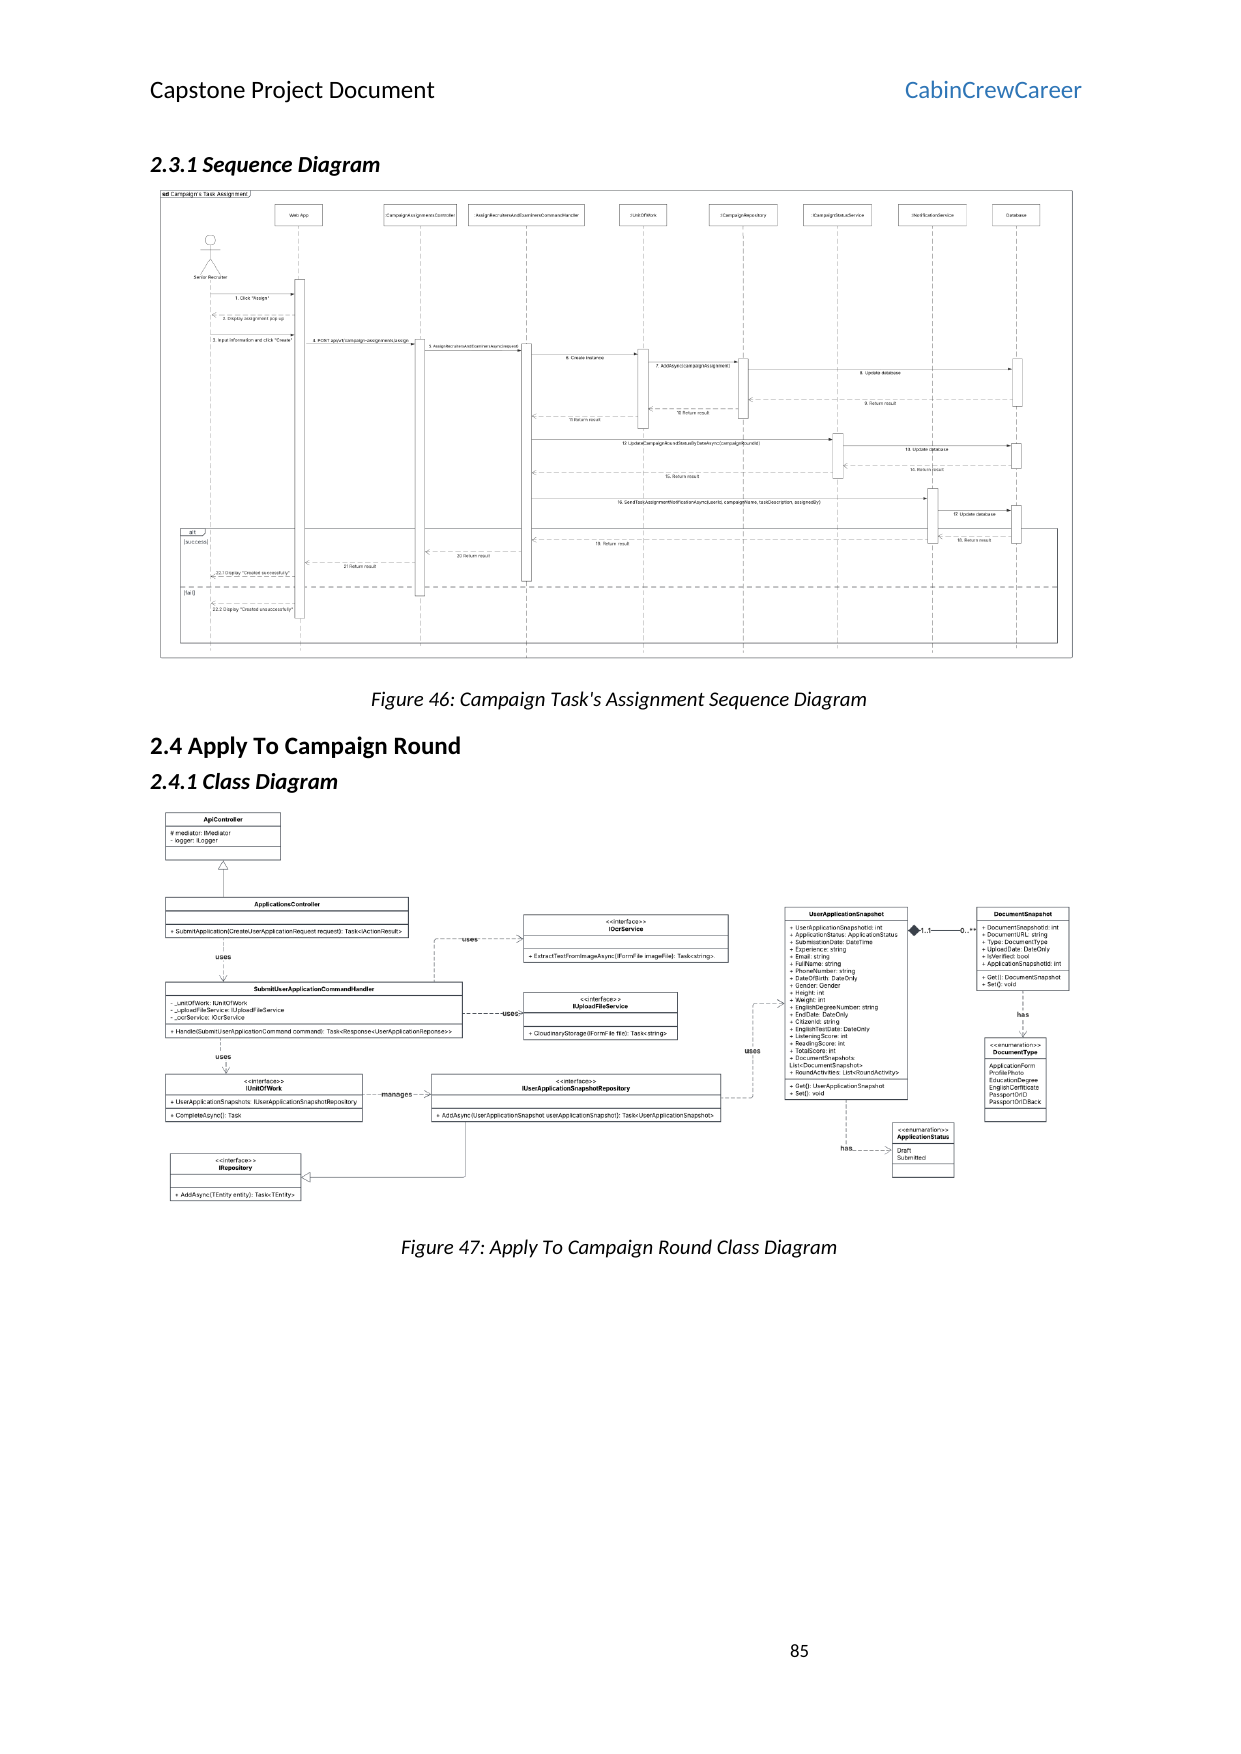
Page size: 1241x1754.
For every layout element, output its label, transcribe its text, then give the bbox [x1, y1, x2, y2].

subtitle 2.4 Apply To Campaign Round [150, 730, 1090, 761]
picture [150, 180, 1082, 668]
picture [150, 797, 1084, 1216]
subtitle 2.3.1 Sequence Diagram [150, 150, 1090, 178]
subtitle 2.4.1 Class Diagram [150, 767, 1090, 795]
text Figure 47: Apply To Campaign Round Class Diagram [150, 1234, 1090, 1259]
text Figure 46: Campaign Task's Assignment Sequence Diagram [150, 686, 1090, 712]
